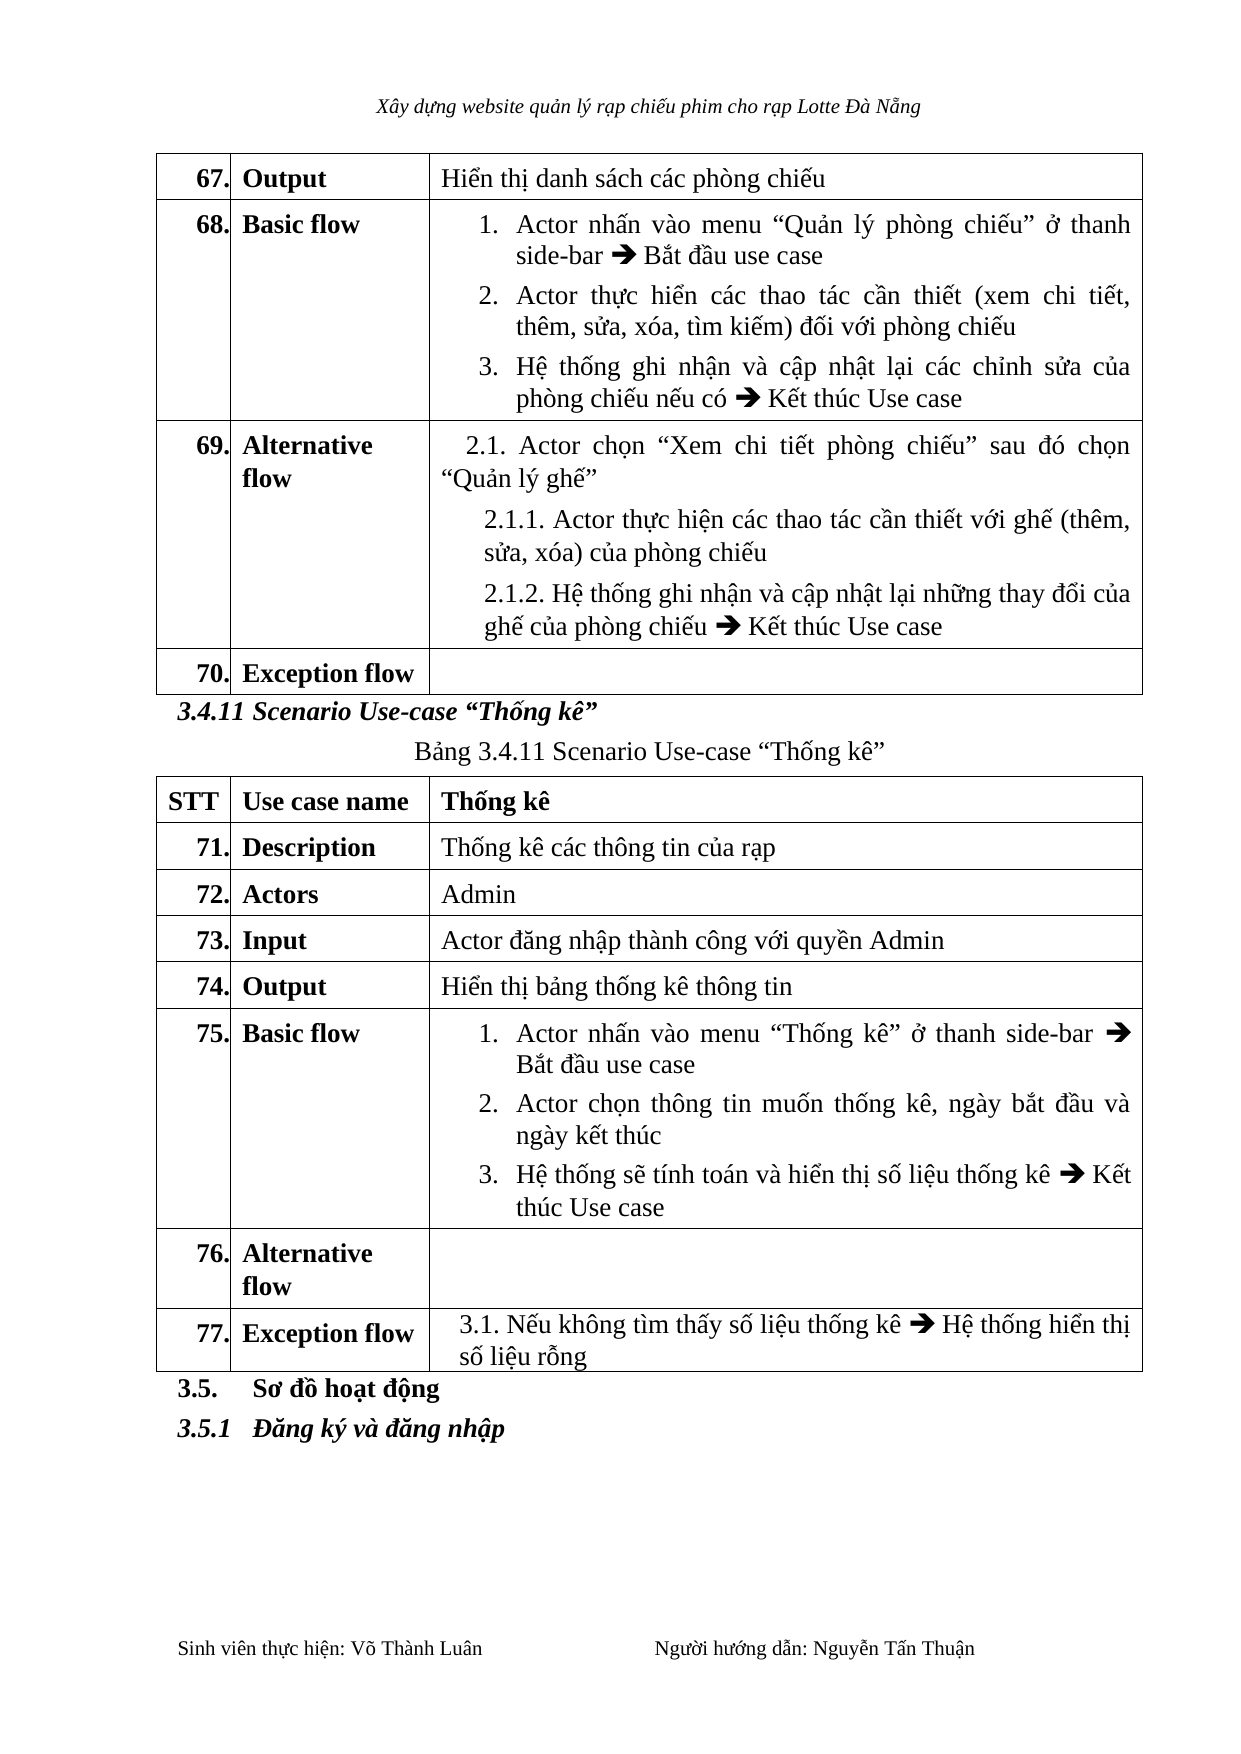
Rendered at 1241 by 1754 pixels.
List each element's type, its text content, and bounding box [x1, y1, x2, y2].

table_cell Admin [430, 870, 1142, 915]
table_cell Hiển thị bảng thống kê thông tin [430, 962, 1142, 1007]
table_cell [157, 962, 230, 1007]
list 3.4.11 Scenario Use-case “Thống kê” [177, 695, 1122, 726]
table_cell [430, 649, 1142, 694]
table_cell Input [231, 916, 429, 961]
table_cell Output [231, 962, 429, 1007]
table_header Use case name [231, 777, 429, 822]
table_cell Exception flow [231, 649, 429, 694]
table_cell Basic flow [231, 200, 429, 420]
table_cell Exception flow [231, 1309, 429, 1371]
table_header Thống kê [430, 777, 1142, 822]
list 3.5.1 Đăng ký và đăng nhập [177, 1412, 1122, 1443]
table_cell [157, 200, 230, 420]
table_cell [430, 1229, 1142, 1307]
table_header STT [157, 777, 230, 822]
table_cell [157, 1309, 230, 1371]
table_cell Alternative flow [231, 421, 429, 647]
table_cell 2.1. Actor chọn “Xem chi tiết phòng chiếu” sau đó chọn “Quản lý ghế” 2.1.1. Actor thực hiện các thao tác cần thiết với ghế (thêm, sửa, xóa) của phòng chiếu 2.1.2. Hệ thống ghi nhận và cập nhật lại những thay đổi của ghế của phòng chiếu Kết thúc Use case [430, 421, 1142, 647]
list 3.5. Sơ đồ hoạt động [177, 1372, 1122, 1403]
table_cell Thống kê các thông tin của rạp [430, 823, 1142, 868]
table_cell [157, 649, 230, 694]
table_cell [157, 154, 230, 199]
table_cell [157, 1009, 230, 1228]
table_cell Actor nhấn vào menu “Thống kê” ở thanh side-bar Bắt đầu use case Actor chọn thông tin muốn thống kê, ngày bắt đầu và ngày kết thúc Hệ thống sẽ tính toán và hiển thị số liệu thống kê Kết thúc Use case [430, 1009, 1142, 1228]
table_cell Actor đăng nhập thành công với quyền Admin [430, 916, 1142, 961]
table_cell Alternative flow [231, 1229, 429, 1307]
table_cell [157, 421, 230, 647]
table_cell 3.1. Nếu không tìm thấy số liệu thống kê Hệ thống hiển thị số liệu rỗng [430, 1309, 1142, 1371]
text Bảng 3.4.11 Scenario Use-case “Thống kê” [177, 735, 1122, 766]
table_cell Output [231, 154, 429, 199]
table_cell [157, 1229, 230, 1307]
table_cell [157, 870, 230, 915]
table_cell Hiển thị danh sách các phòng chiếu [430, 154, 1142, 199]
table_cell Actors [231, 870, 429, 915]
table_cell [157, 916, 230, 961]
table_cell [157, 823, 230, 868]
table_cell Basic flow [231, 1009, 429, 1228]
table_cell Description [231, 823, 429, 868]
table_cell Actor nhấn vào menu “Quản lý phòng chiếu” ở thanh side-bar Bắt đầu use case Actor thực hiển các thao tác cần thiết (xem chi tiết, thêm, sửa, xóa, tìm kiếm) đối với phòng chiếu Hệ thống ghi nhận và cập nhật lại các chỉnh sửa của phòng chiếu nếu có Kết thúc Use case [430, 200, 1142, 420]
